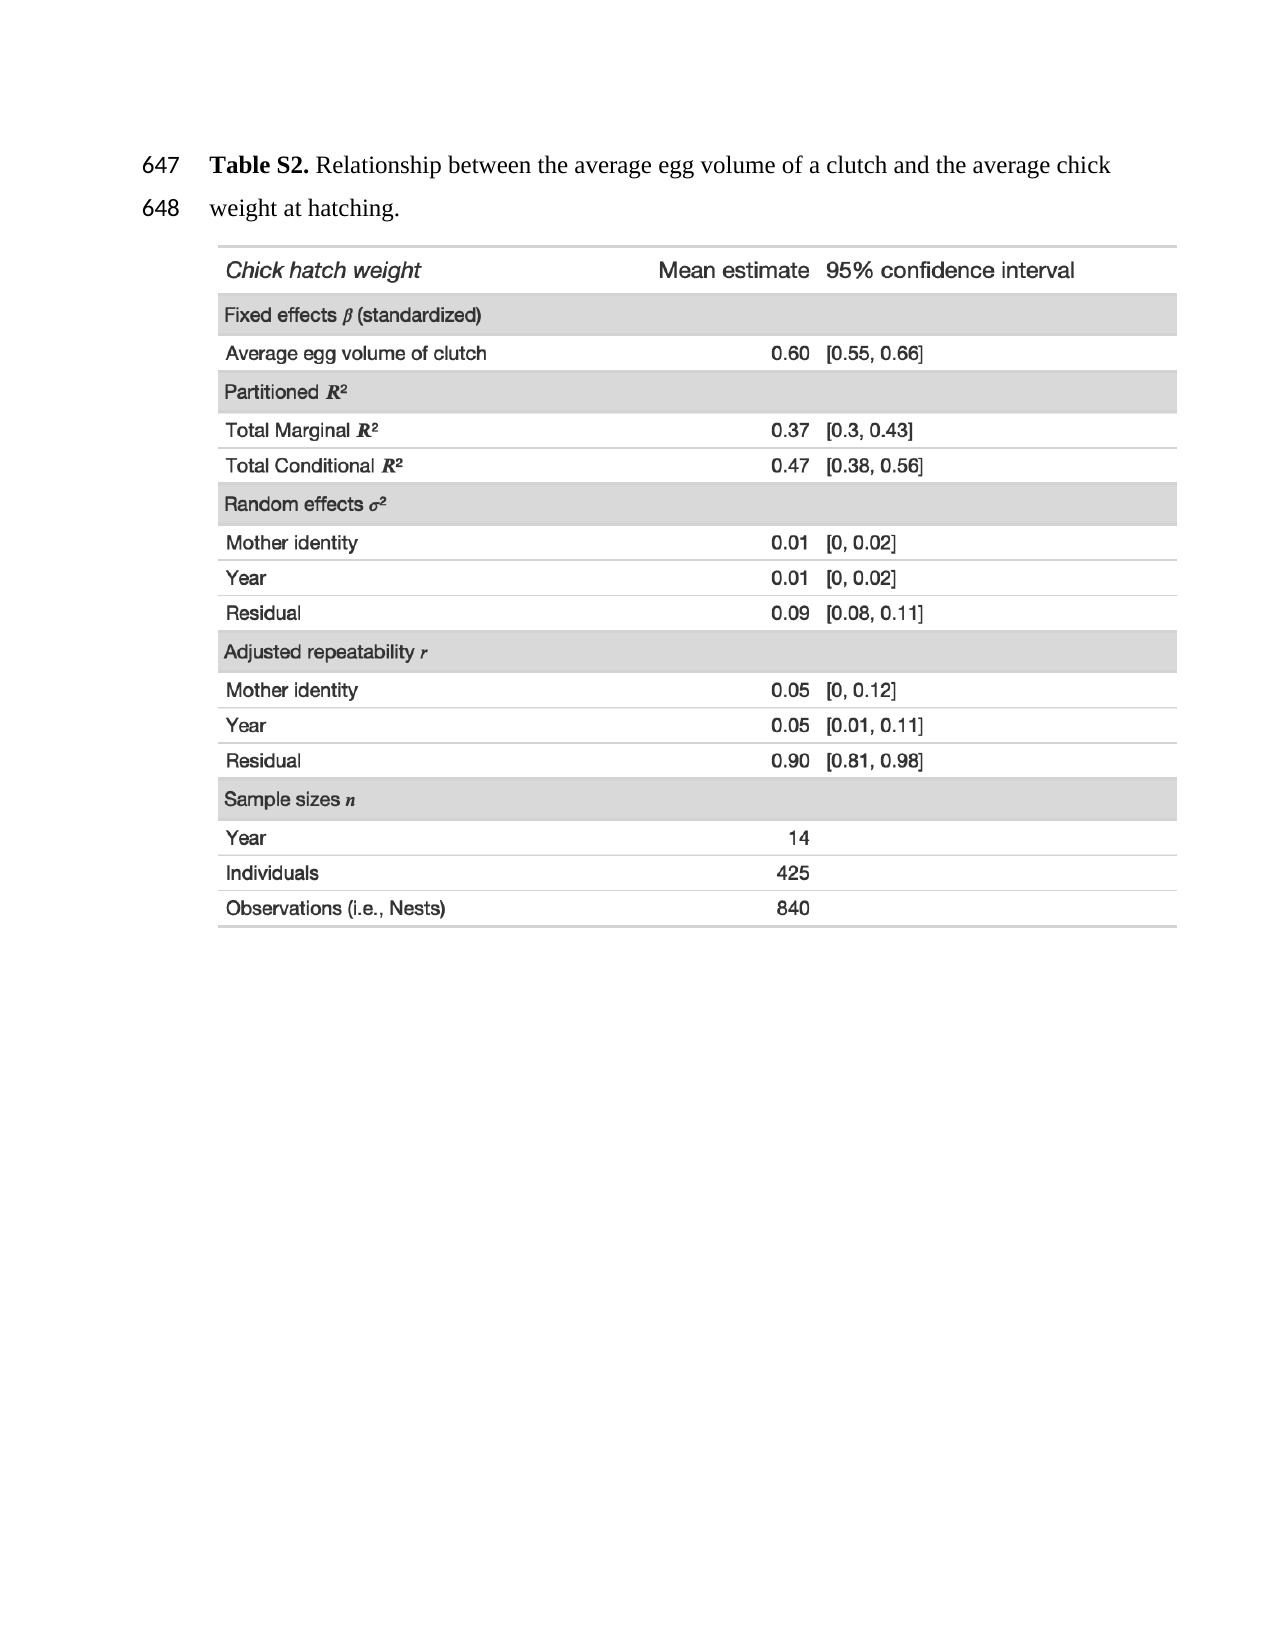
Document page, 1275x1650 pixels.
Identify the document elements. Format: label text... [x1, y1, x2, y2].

text Table S2. Relationship between the average egg volume of a clutch and the average chick weight at hatching. [209, 150, 1125, 222]
picture [209, 236, 1184, 936]
